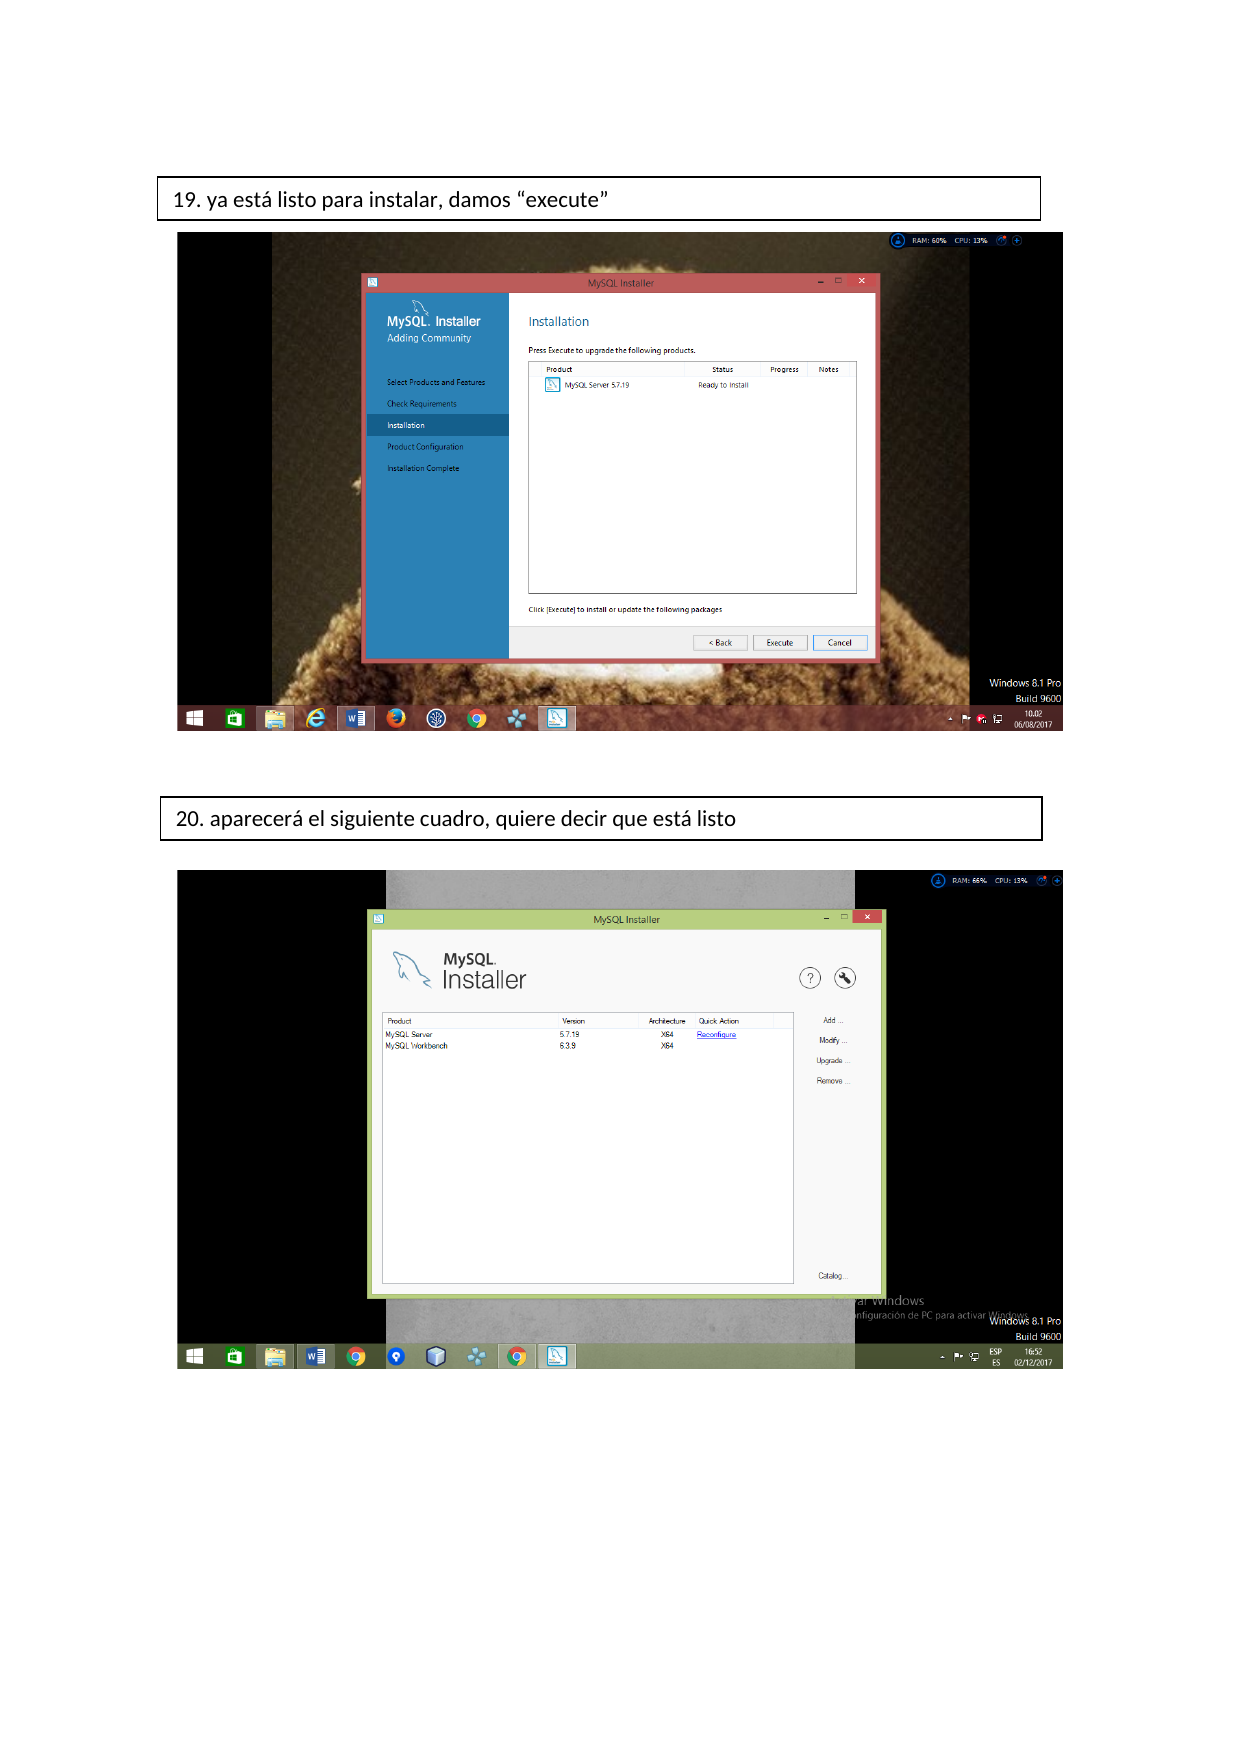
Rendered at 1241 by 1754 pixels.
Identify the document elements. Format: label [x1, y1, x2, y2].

picture [177, 870, 1063, 1369]
picture [177, 232, 1063, 731]
